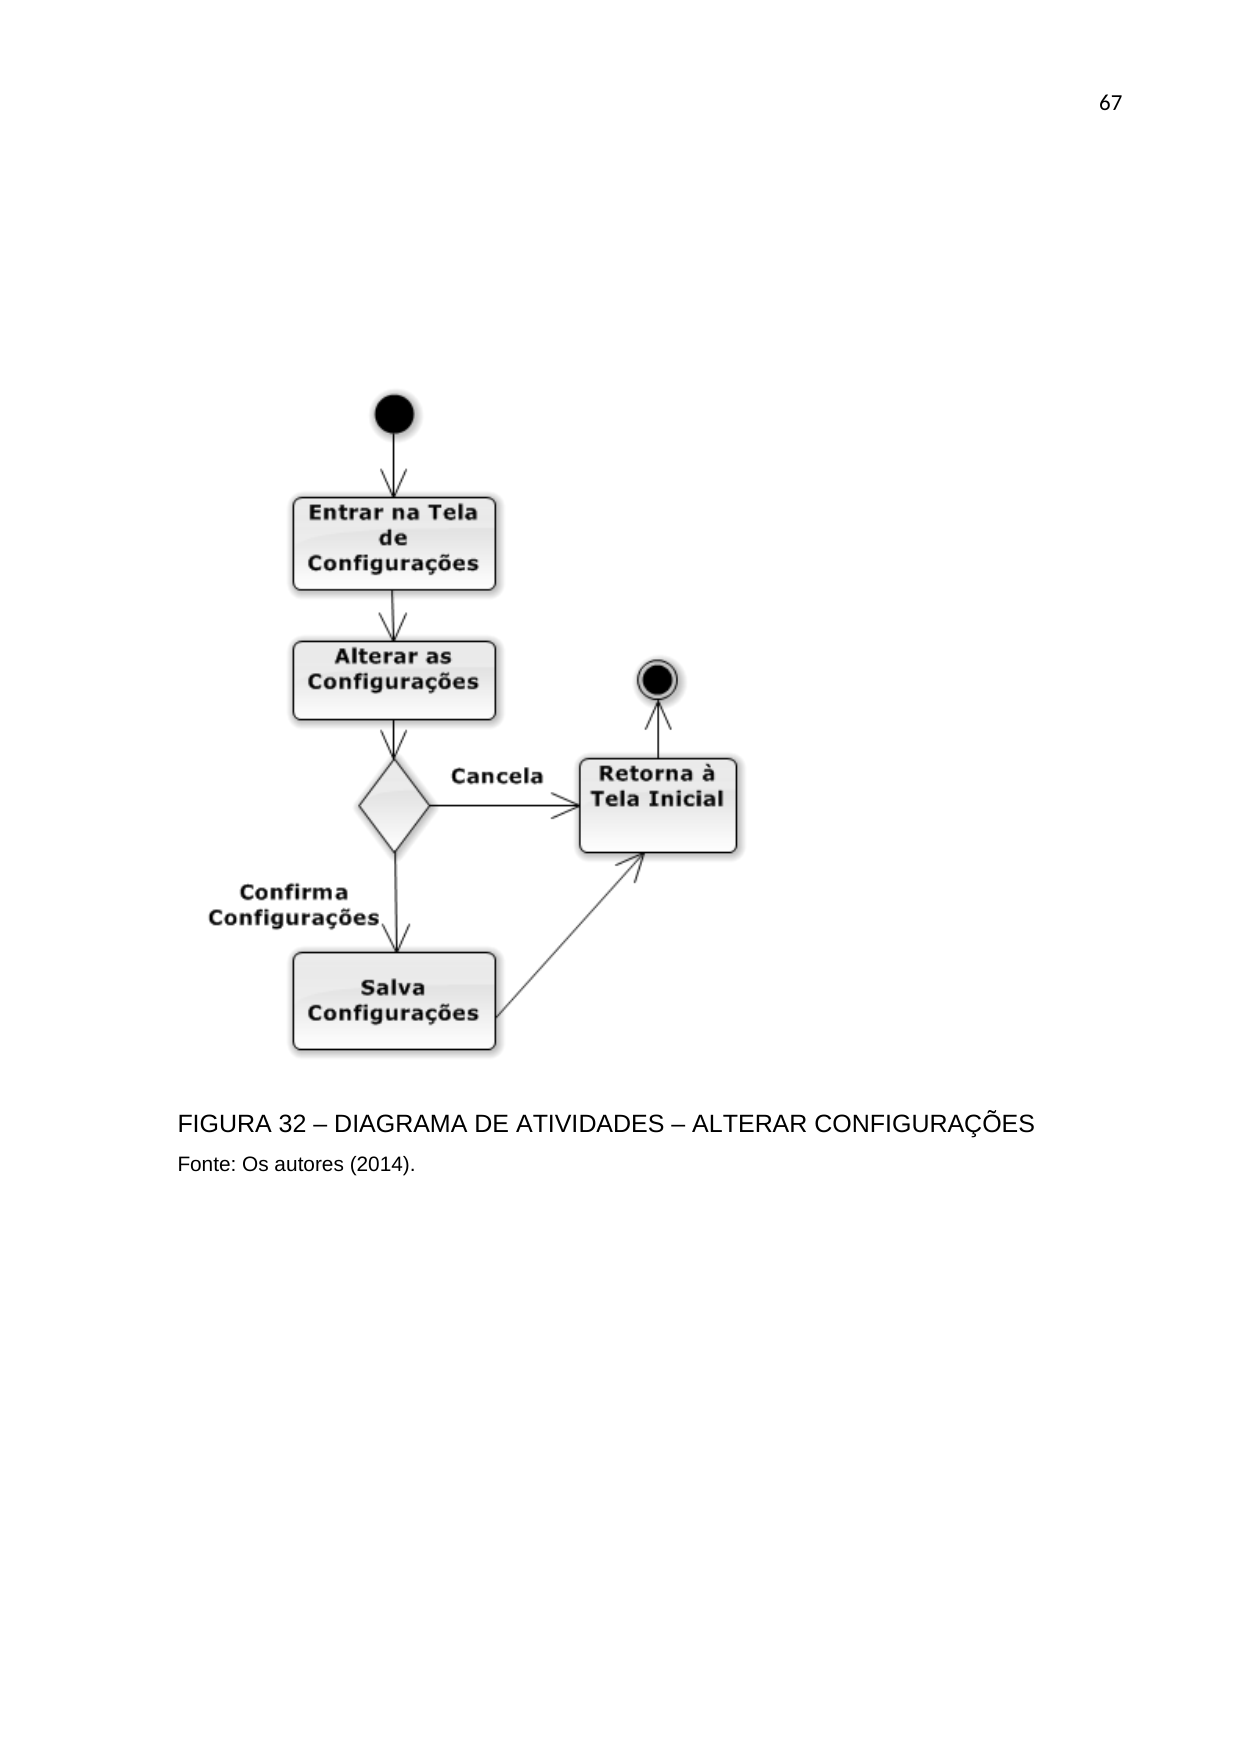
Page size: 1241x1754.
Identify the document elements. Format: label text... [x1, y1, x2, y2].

text Fonte: Os autores (2014). [177, 1152, 1122, 1176]
text FIGURA 32 – DIAGRAMA DE ATIVIDADES – ALTERAR CONFIGURAÇÕES [177, 1109, 1122, 1138]
picture [177, 347, 760, 1074]
